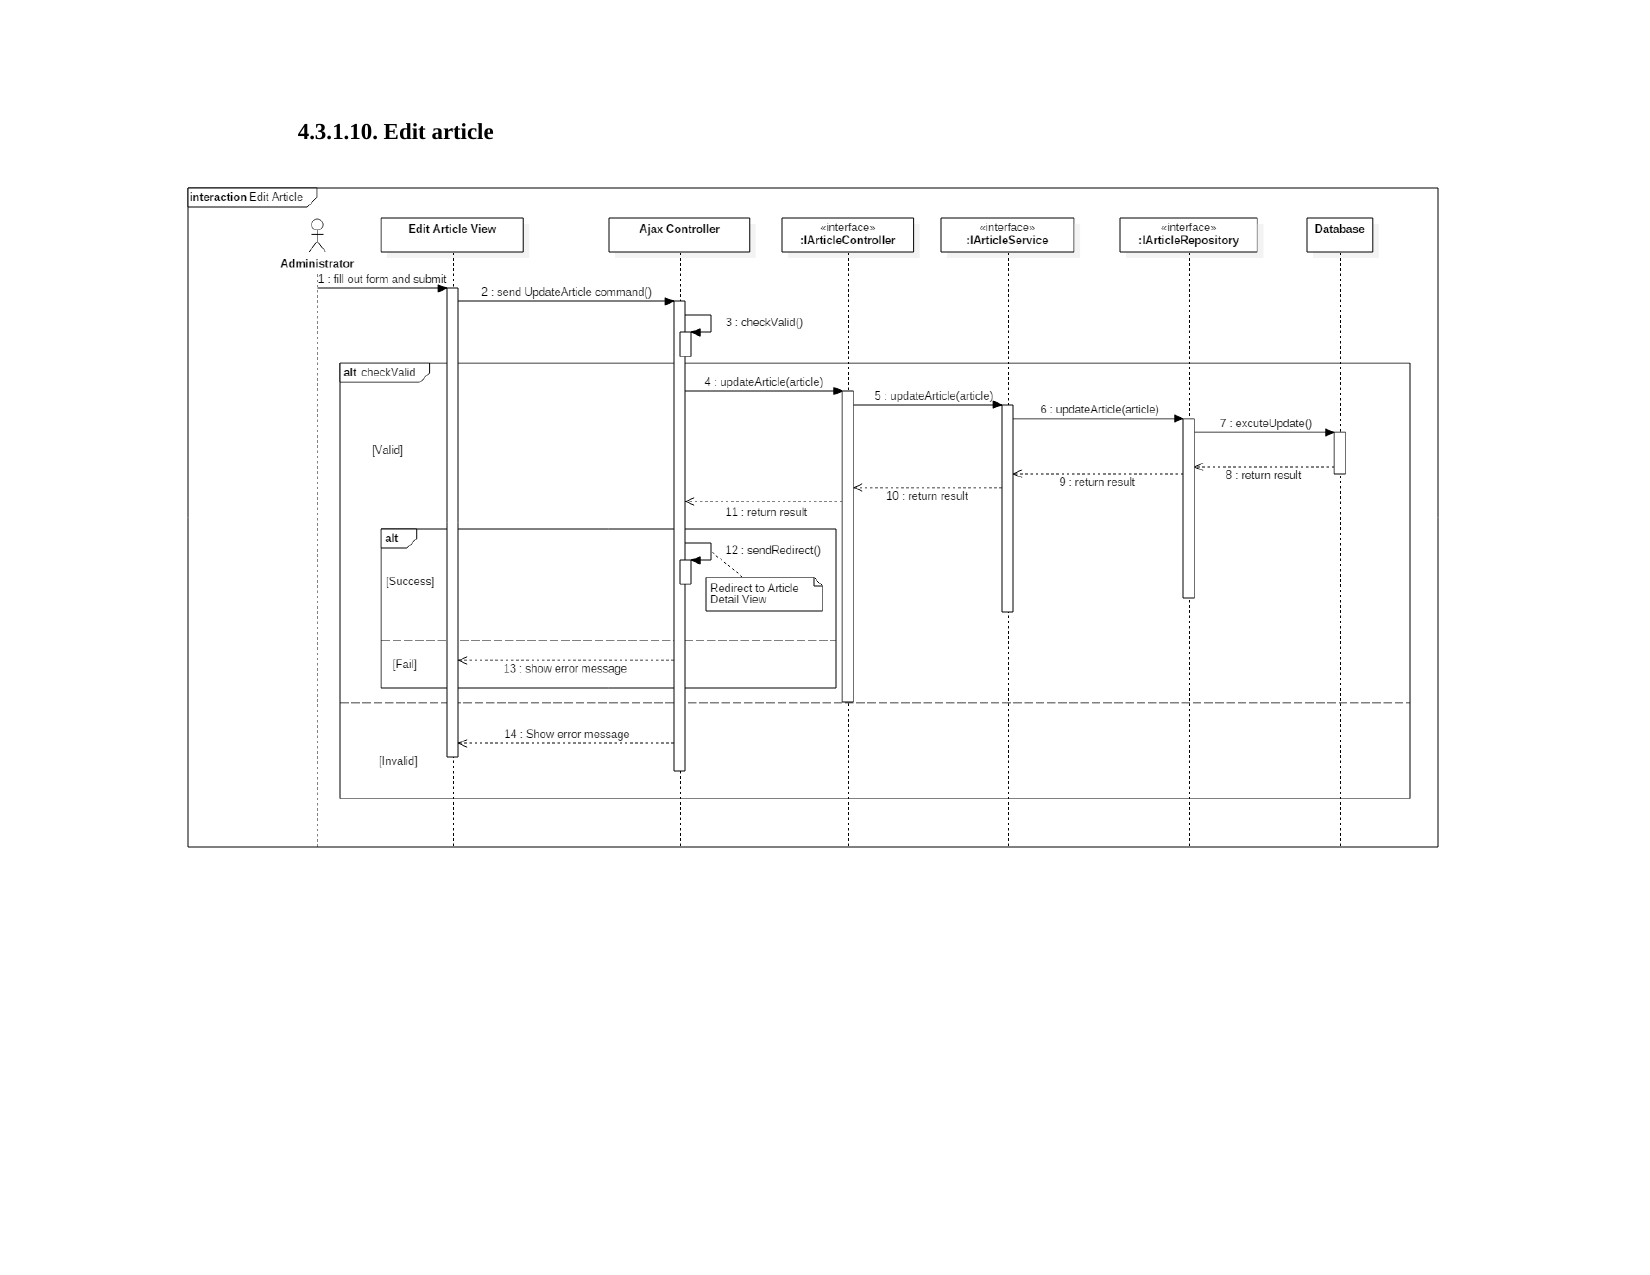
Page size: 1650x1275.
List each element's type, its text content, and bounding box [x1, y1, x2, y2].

subtitle 4.3.1.10. Edit article [148, 118, 1502, 144]
picture [179, 179, 1472, 881]
